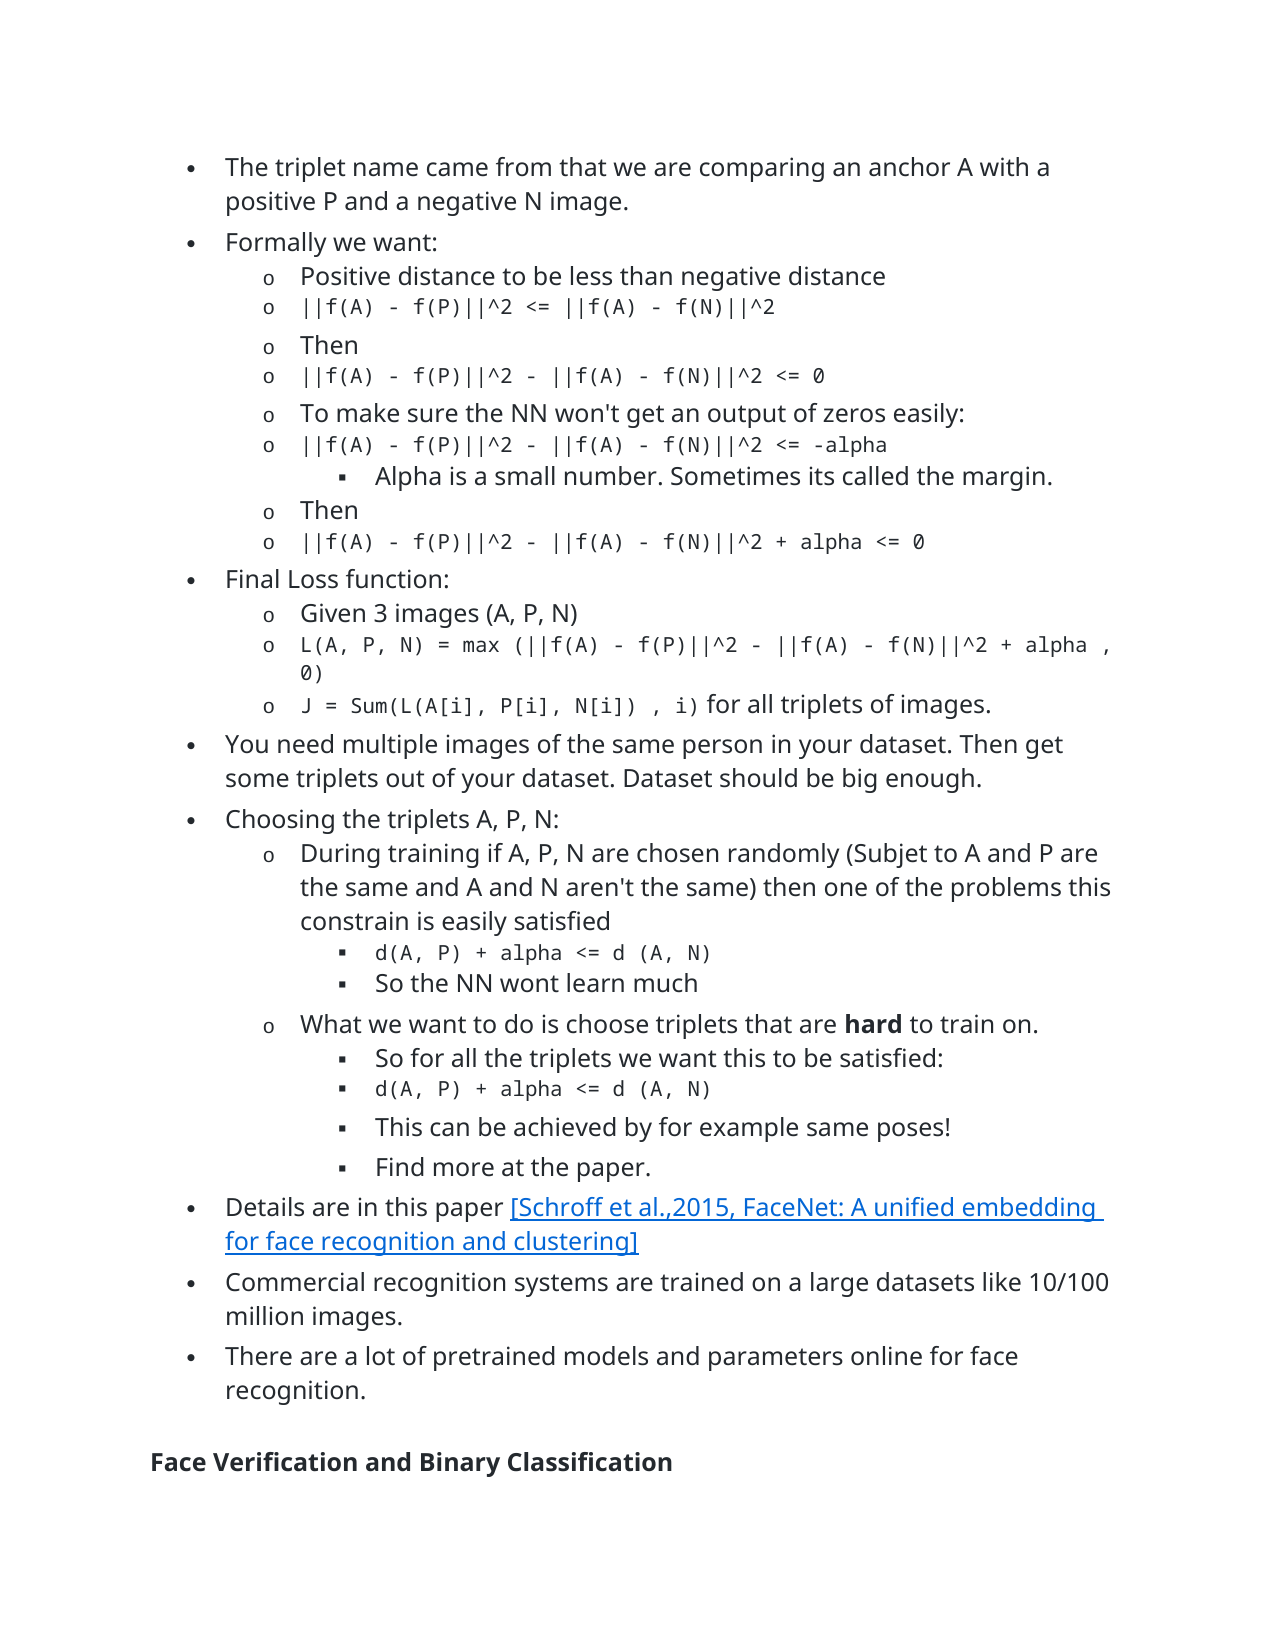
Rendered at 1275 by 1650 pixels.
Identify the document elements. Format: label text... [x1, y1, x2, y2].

list ||f(A) - f(P)||^2 <= ||f(A) - f(N)||^2 [262, 292, 1125, 321]
list What we want to do is choose triplets that are hard to train on. [262, 1006, 1125, 1041]
list d(A, P) + alpha <= d (A, N) [337, 938, 1125, 966]
list Final Loss function: [187, 562, 1125, 596]
list Positive distance to be less than negative distance [262, 258, 1125, 292]
list Given 3 images (A, P, N) [262, 596, 1125, 630]
list There are a lot of pretrained models and parameters online for face recognition. [187, 1339, 1125, 1407]
list So the NN wont learn much [337, 966, 1125, 1000]
list ||f(A) - f(P)||^2 - ||f(A) - f(N)||^2 + alpha <= 0 [262, 527, 1125, 555]
list J = Sum(L(A[i], P[i], N[i]) , i) for all triplets of images. [262, 687, 1125, 721]
text Face Verification and Binary Classification [150, 1444, 1125, 1478]
list Commercial recognition systems are trained on a large datasets like 10/100 million images. [187, 1264, 1125, 1332]
list Then [262, 327, 1125, 361]
list You need multiple images of the same person in your dataset. Then get some triplets out of your dataset. Dataset should be big enough. [187, 727, 1125, 795]
list Details are in this paper [Schroff et al.,2015, FaceNet: A unified embedding for face recognition and clustering] [187, 1190, 1125, 1258]
list Alpha is a small number. Sometimes its called the margin. [337, 459, 1125, 493]
list Formally we want: [187, 224, 1125, 258]
list d(A, P) + alpha <= d (A, N) [337, 1074, 1125, 1103]
list Then [262, 493, 1125, 527]
list ||f(A) - f(P)||^2 - ||f(A) - f(N)||^2 <= -alpha [262, 430, 1125, 459]
list To make sure the NN won't get an output of zeros easily: [262, 396, 1125, 430]
list Choosing the triplets A, P, N: [187, 801, 1125, 836]
list During training if A, P, N are chosen randomly (Subjet to A and P are the same and A and N aren't the same) then one of the problems this constrain is easily satisfied [262, 836, 1125, 938]
list This can be achieved by for example same poses! [337, 1109, 1125, 1143]
list The triplet name came from that we are comparing an anchor A with a positive P and a negative N image. [187, 150, 1125, 218]
list So for all the triplets we want this to be satisfied: [337, 1041, 1125, 1074]
list L(A, P, N) = max (||f(A) - f(P)||^2 - ||f(A) - f(N)||^2 + alpha , 0) [262, 630, 1125, 687]
list Find more at the paper. [337, 1149, 1125, 1184]
list ||f(A) - f(P)||^2 - ||f(A) - f(N)||^2 <= 0 [262, 361, 1125, 390]
